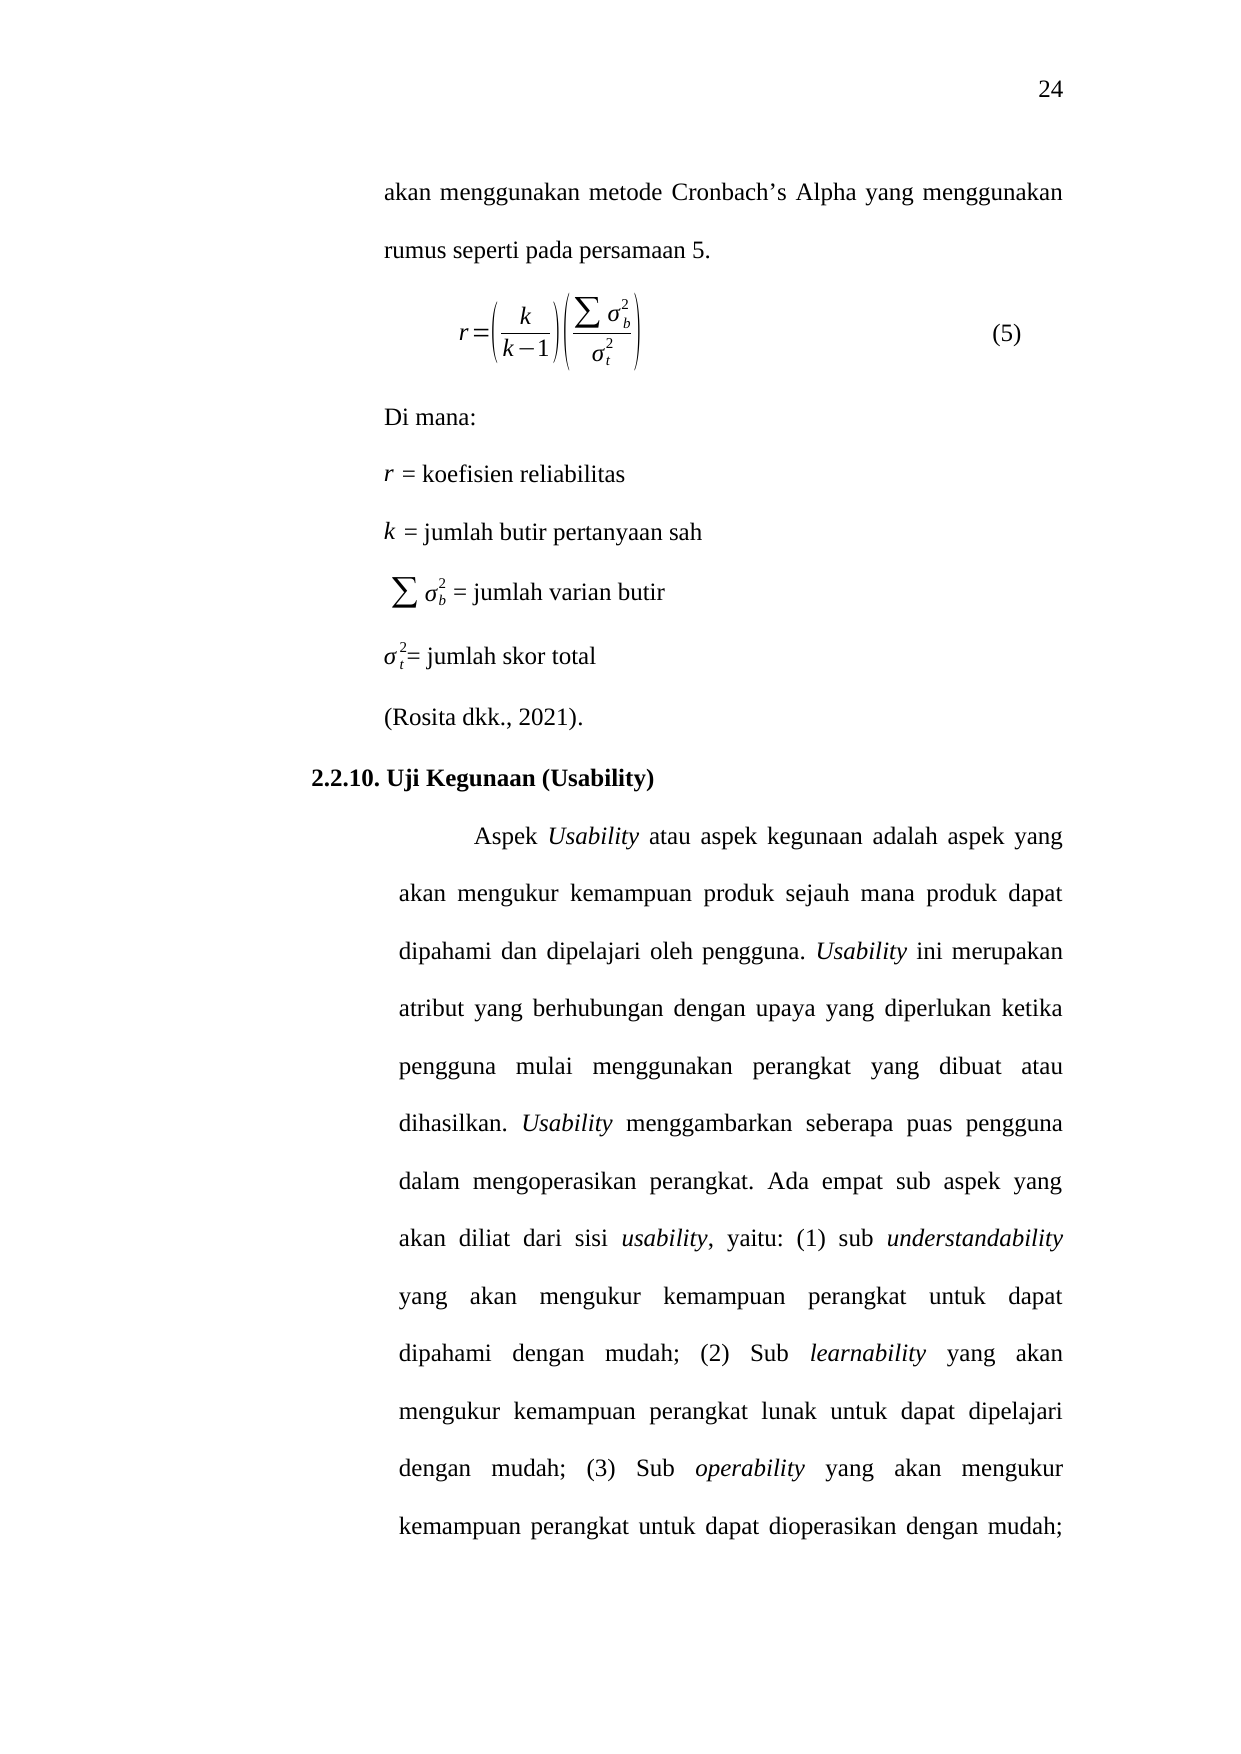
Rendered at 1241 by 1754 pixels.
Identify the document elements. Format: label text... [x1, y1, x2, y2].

text Di mana: [384, 402, 1063, 431]
text = koefisien reliabilitas [384, 459, 1063, 488]
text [399, 821, 1063, 1540]
text = jumlah skor total [384, 638, 1063, 673]
text = jumlah varian butir [384, 574, 1063, 609]
text (5) [384, 292, 1063, 373]
subtitle Uji Kegunaan (Usability) [311, 763, 1063, 792]
text . [384, 702, 1063, 731]
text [384, 177, 1063, 263]
text = jumlah butir pertanyaan sah [384, 517, 1063, 546]
